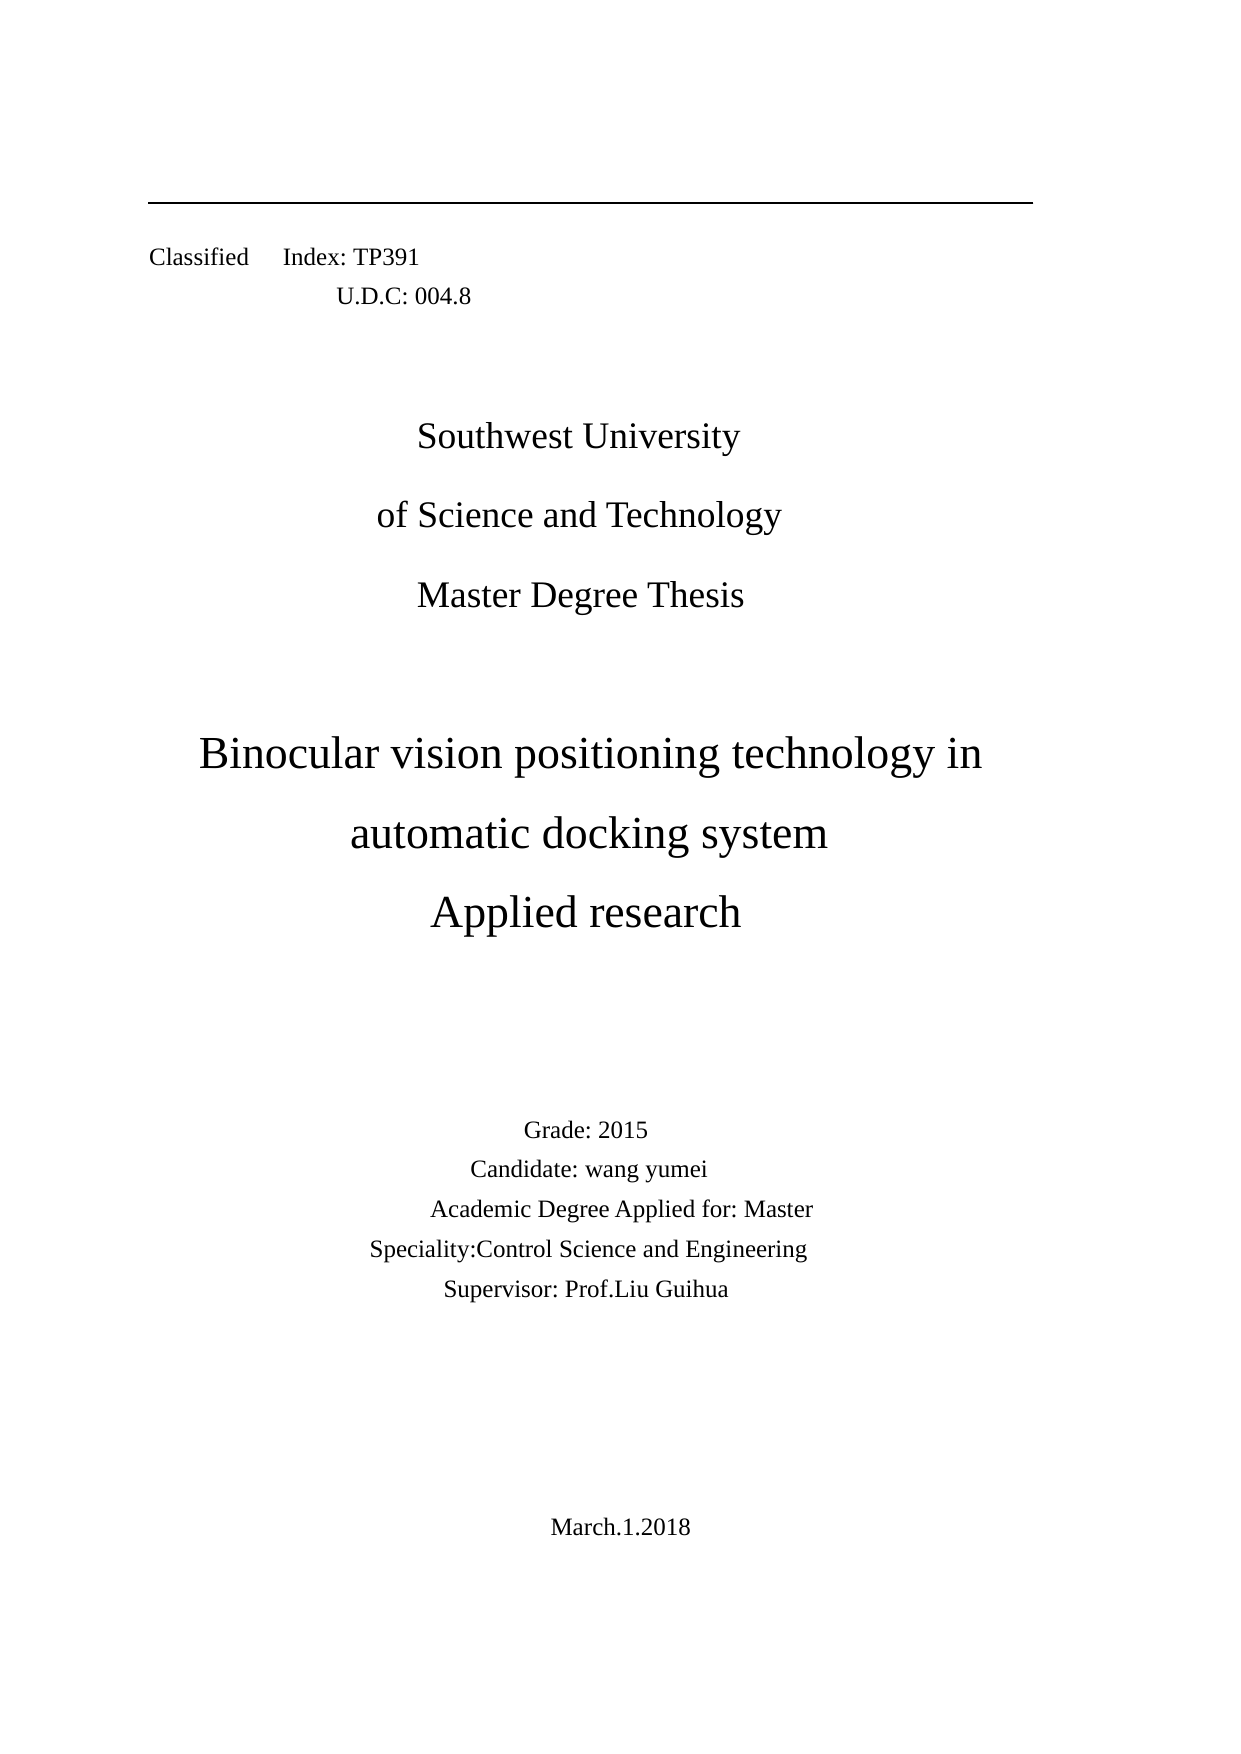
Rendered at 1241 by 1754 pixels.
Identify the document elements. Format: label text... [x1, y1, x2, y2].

text U.D.C: 004.8 [149, 276, 1032, 316]
text Supervisor: Prof.Liu Guihua [149, 1268, 1032, 1308]
text Applied research [149, 871, 1032, 951]
text of Science and Technology [149, 474, 1032, 554]
text Academic Degree Applied for: Master [149, 1189, 1032, 1228]
text Southwest University [149, 395, 1032, 474]
text Grade: 2015 [149, 1109, 1032, 1149]
text Classified Index: TP391 [149, 236, 1032, 276]
text March.1.2018 [149, 1506, 1032, 1546]
text Candidate: wang yumei [149, 1149, 1032, 1189]
text Binocular vision positioning technology in automatic docking system [149, 713, 1032, 871]
text Speciality:Control Science and Engineering [149, 1228, 1032, 1268]
text Master Degree Thesis [149, 554, 1032, 633]
